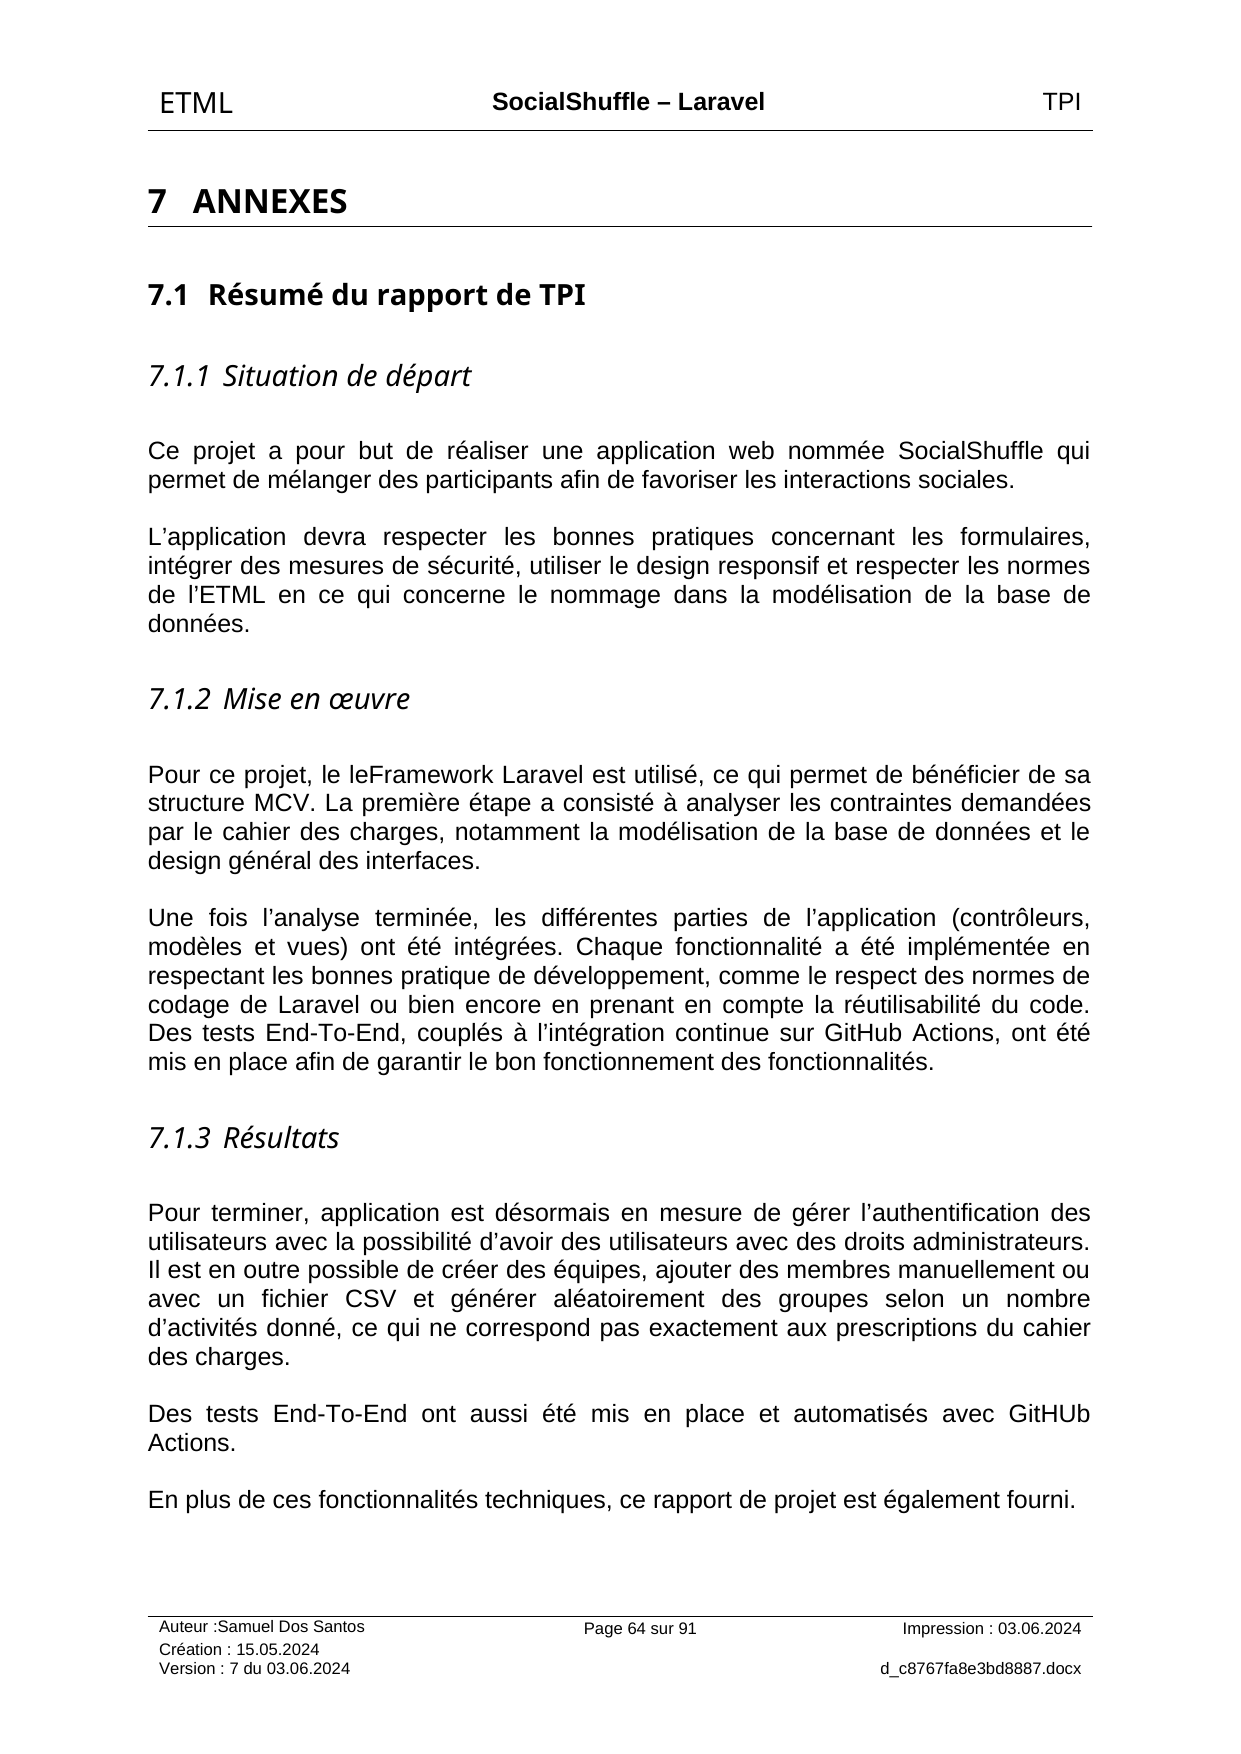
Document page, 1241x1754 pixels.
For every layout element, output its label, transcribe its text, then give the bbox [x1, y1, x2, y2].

subtitle Résumé du rapport de TPI [148, 274, 1092, 314]
text Une fois l’analyse terminée, les différentes parties de l’application (contrôleurs, modèles et vues) ont été intégrées. Chaque fonctionnalité a été implémentée en respectant les bonnes pratique de développement, comme le respect des normes de codage de Laravel ou bien encore en prenant en compte la réutilisabilité du code. Des tests End-To-End, couplés à l’intégration continue sur GitHub Actions, ont été mis en place afin de garantir le bon fonctionnement des fonctionnalités. [148, 903, 1092, 1076]
subtitle Mise en œuvre [148, 679, 1092, 718]
text Des tests End-To-End ont aussi été mis en place et automatisés avec GitHUb Actions. [148, 1399, 1092, 1457]
text Pour ce projet, le leFramework Laravel est utilisé, ce qui permet de bénéficier de sa structure MCV. La première étape a consisté à analyser les contraintes demandées par le cahier des charges, notamment la modélisation de la base de données et le design général des interfaces. [148, 759, 1092, 874]
subtitle Résultats [148, 1117, 1092, 1157]
text En plus de ces fonctionnalités techniques, ce rapport de projet est également fourni. [148, 1486, 1092, 1514]
text Pour terminer, application est désormais en mesure de gérer l’authentification des utilisateurs avec la possibilité d’avoir des utilisateurs avec des droits administrateurs. Il est en outre possible de créer des équipes, ajouter des membres manuellement ou avec un fichier CSV et générer aléatoirement des groupes selon un nombre d’activités donné, ce qui ne correspond pas exactement aux prescriptions du cahier des charges. [148, 1198, 1092, 1371]
text L’application devra respecter les bonnes pratiques concernant les formulaires, intégrer des mesures de sécurité, utiliser le design responsif et respecter les normes de l’ETML en ce qui concerne le nommage dans la modélisation de la base de données. [148, 522, 1092, 637]
subtitle Situation de départ [148, 355, 1092, 395]
subtitle Annexes [148, 178, 1092, 226]
text Ce projet a pour but de réaliser une application web nommée SocialShuffle qui permet de mélanger des participants afin de favoriser les interactions sociales. [148, 436, 1092, 494]
